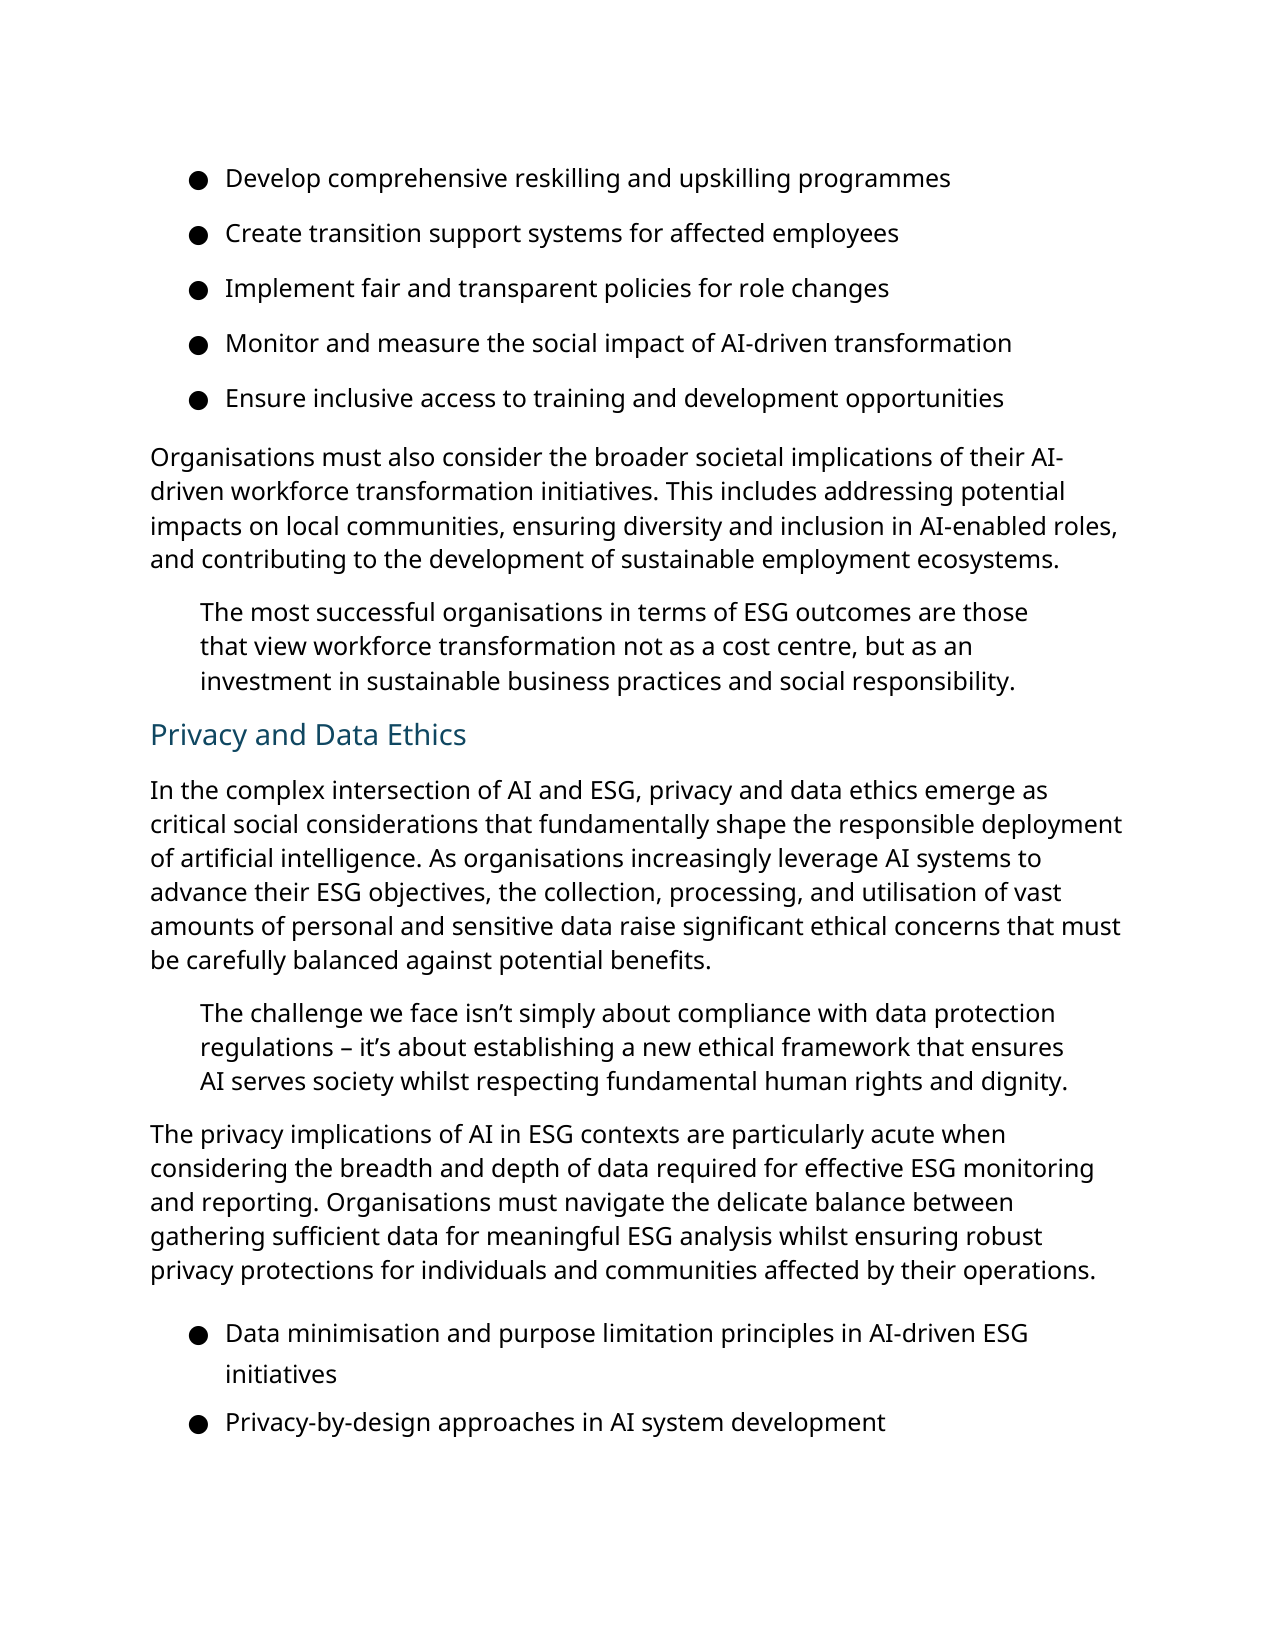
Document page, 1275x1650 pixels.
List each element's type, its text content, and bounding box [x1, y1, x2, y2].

list Implement fair and transparent policies for role changes [187, 260, 1125, 311]
text The challenge we face isn’t simply about compliance with data protection regulations – it’s about establishing a new ethical framework that ensures AI serves society whilst respecting fundamental human rights and dignity. [200, 995, 1075, 1098]
subtitle Privacy and Data Ethics [150, 714, 1125, 753]
text The privacy implications of AI in ESG contexts are particularly acute when considering the breadth and depth of data required for effective ESG monitoring and reporting. Organisations must navigate the delicate balance between gathering sufficient data for meaningful ESG analysis whilst ensuring robust privacy protections for individuals and communities affected by their operations. [150, 1116, 1125, 1287]
list Ensure inclusive access to training and development opportunities [187, 370, 1125, 421]
list Monitor and measure the social impact of AI-driven transformation [187, 315, 1125, 366]
text The most successful organisations in terms of ESG outcomes are those that view workforce transformation not as a cost centre, but as an investment in sustainable business practices and social responsibility. [200, 595, 1075, 697]
text Organisations must also consider the broader societal implications of their AI-driven workforce transformation initiatives. This includes addressing potential impacts on local communities, ensuring diversity and inclusion in AI-enabled roles, and contributing to the development of sustainable employment ecosystems. [150, 440, 1125, 576]
list Create transition support systems for affected employees [187, 205, 1125, 256]
text In the complex intersection of AI and ESG, privacy and data ethics emerge as critical social considerations that fundamentally shape the responsible deployment of artificial intelligence. As organisations increasingly leverage AI systems to advance their ESG objectives, the collection, processing, and utilisation of vast amounts of personal and sensitive data raise significant ethical concerns that must be carefully balanced against potential benefits. [150, 772, 1125, 977]
list Develop comprehensive reskilling and upskilling programmes [187, 150, 1125, 201]
list Data minimisation and purpose limitation principles in AI-driven ESG initiatives [187, 1305, 1125, 1391]
list Privacy-by-design approaches in AI system development [187, 1394, 1125, 1446]
